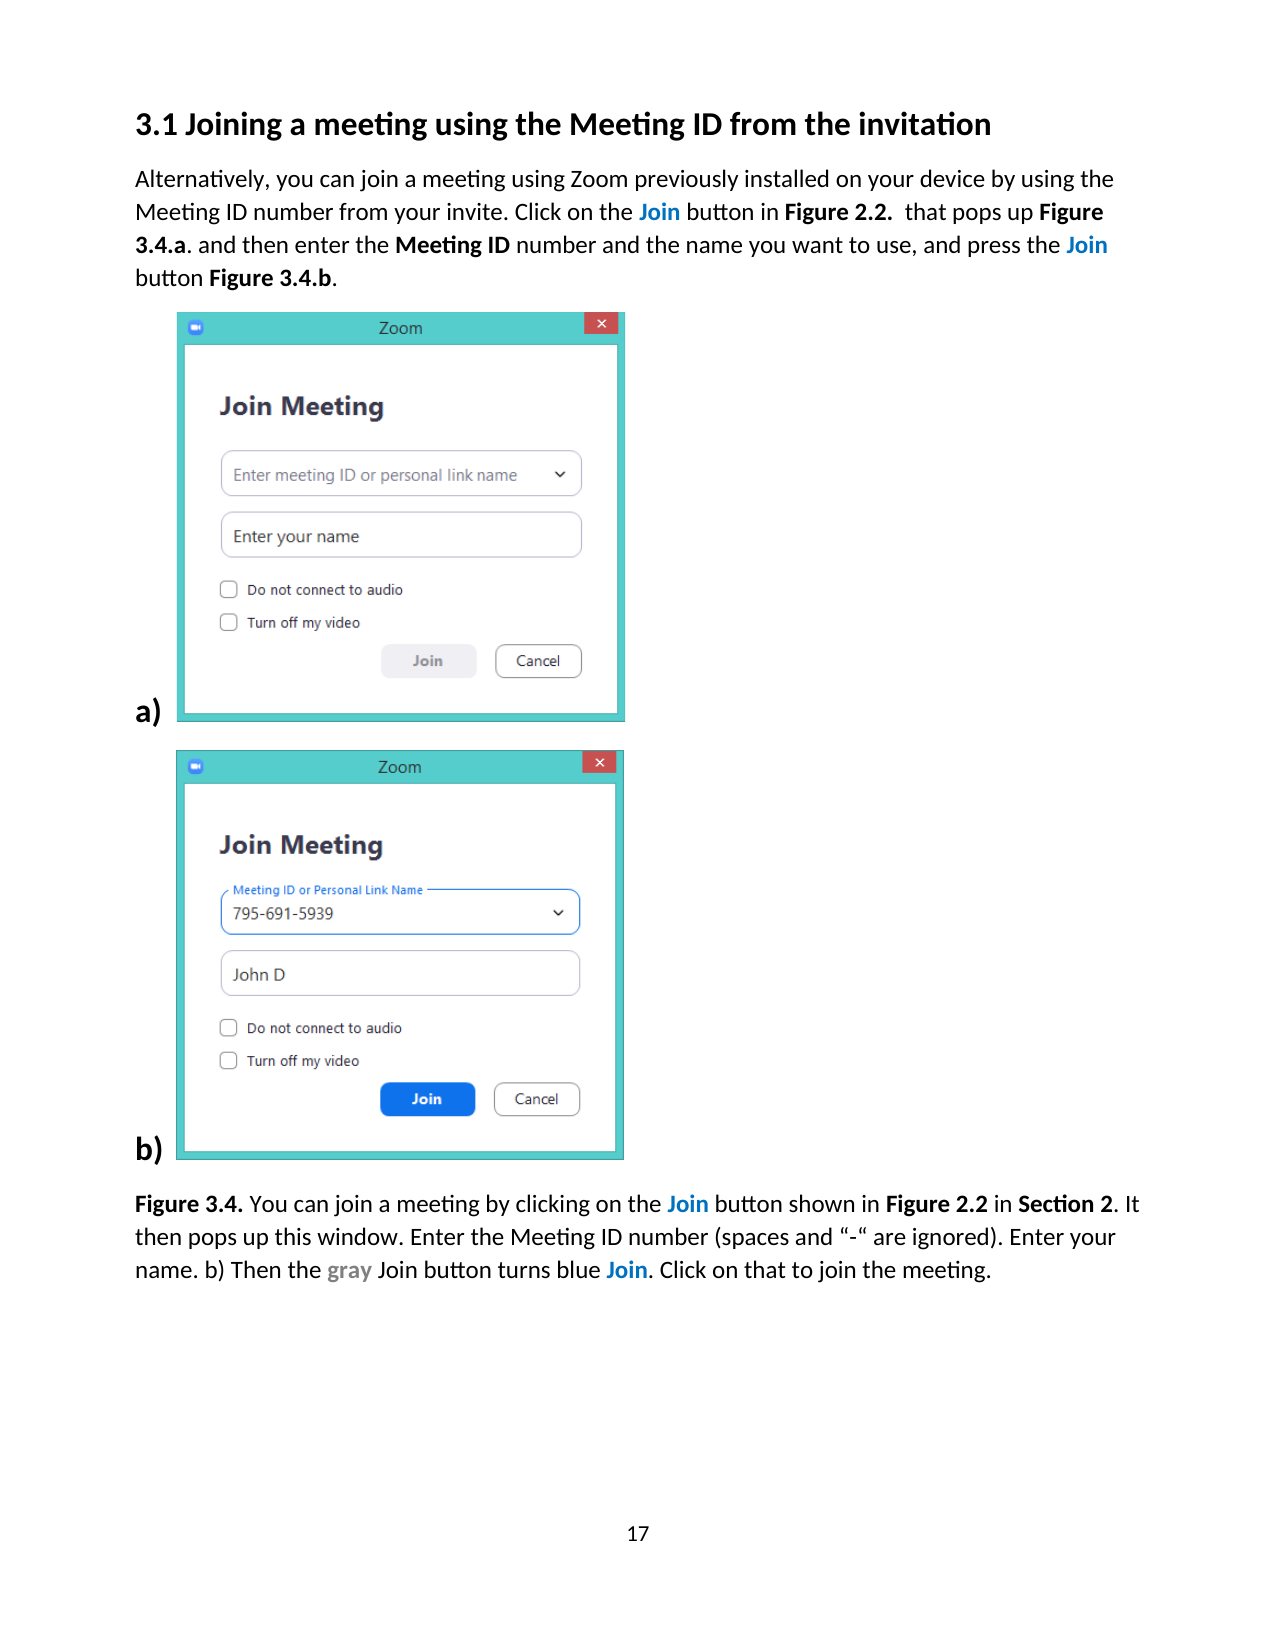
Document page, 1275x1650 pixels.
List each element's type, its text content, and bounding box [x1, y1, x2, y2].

text 3.1 Joining a meeting using the Meeting ID from the invitation [135, 103, 1140, 144]
picture [176, 312, 626, 722]
text Figure 3.4. You can join a meeting by clicking on the Join button shown in Figure 2.2 in Section 2. It then pops up this window. Enter the Meeting ID number (spaces and “-“ are ignored). Enter your name. b) Then the gray Join button turns blue Join. Click on that to join the meeting. [135, 1188, 1140, 1284]
picture [176, 750, 624, 1160]
text Alternatively, you can join a meeting using Zoom previously installed on your device by using the Meeting ID number from your invite. Click on the Join button in Figure 2.2. that pops up Figure 3.4.a. and then enter the Meeting ID number and the name you want to use, and press the Join button Figure 3.4.b. [135, 164, 1140, 293]
